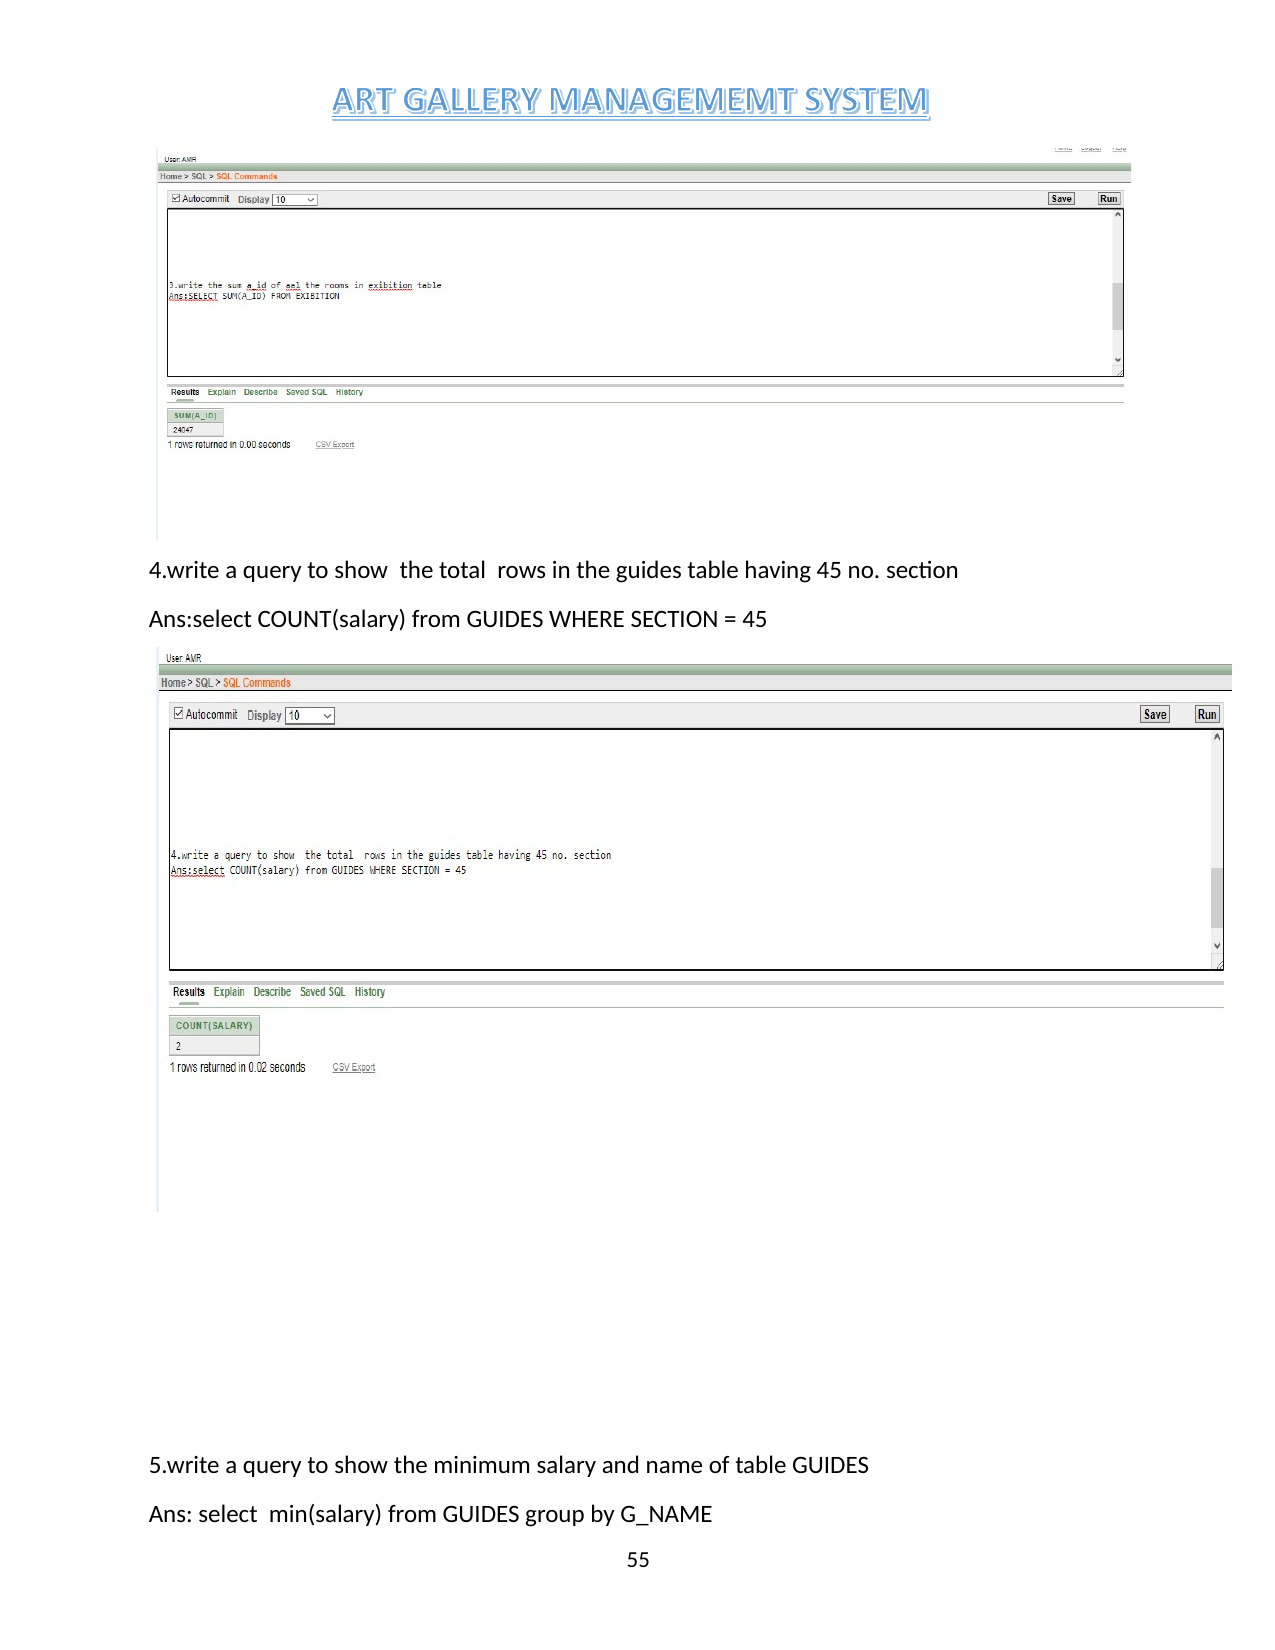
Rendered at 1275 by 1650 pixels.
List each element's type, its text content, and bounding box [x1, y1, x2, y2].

picture [578, 86, 587, 109]
picture [156, 647, 1232, 1212]
text Ans:select COUNT(salary) from GUIDES WHERE SECTION = 45 [148, 603, 1139, 634]
text Ans: select min(salary) from GUIDES group by G_NAME [148, 1498, 1139, 1529]
picture [703, 86, 715, 99]
picture [526, 86, 533, 94]
picture [410, 86, 433, 108]
picture [457, 86, 466, 107]
text 4.write a query to show the total rows in the guides table having 45 no. section [148, 554, 1139, 584]
picture [346, 86, 356, 109]
picture [754, 86, 766, 100]
picture [828, 86, 835, 93]
picture [558, 86, 570, 99]
picture [156, 61, 1132, 541]
picture [331, 86, 338, 106]
picture [612, 86, 620, 98]
picture [595, 86, 605, 109]
text 5.write a query to show the minimum salary and name of table GUIDES [148, 1449, 1139, 1479]
